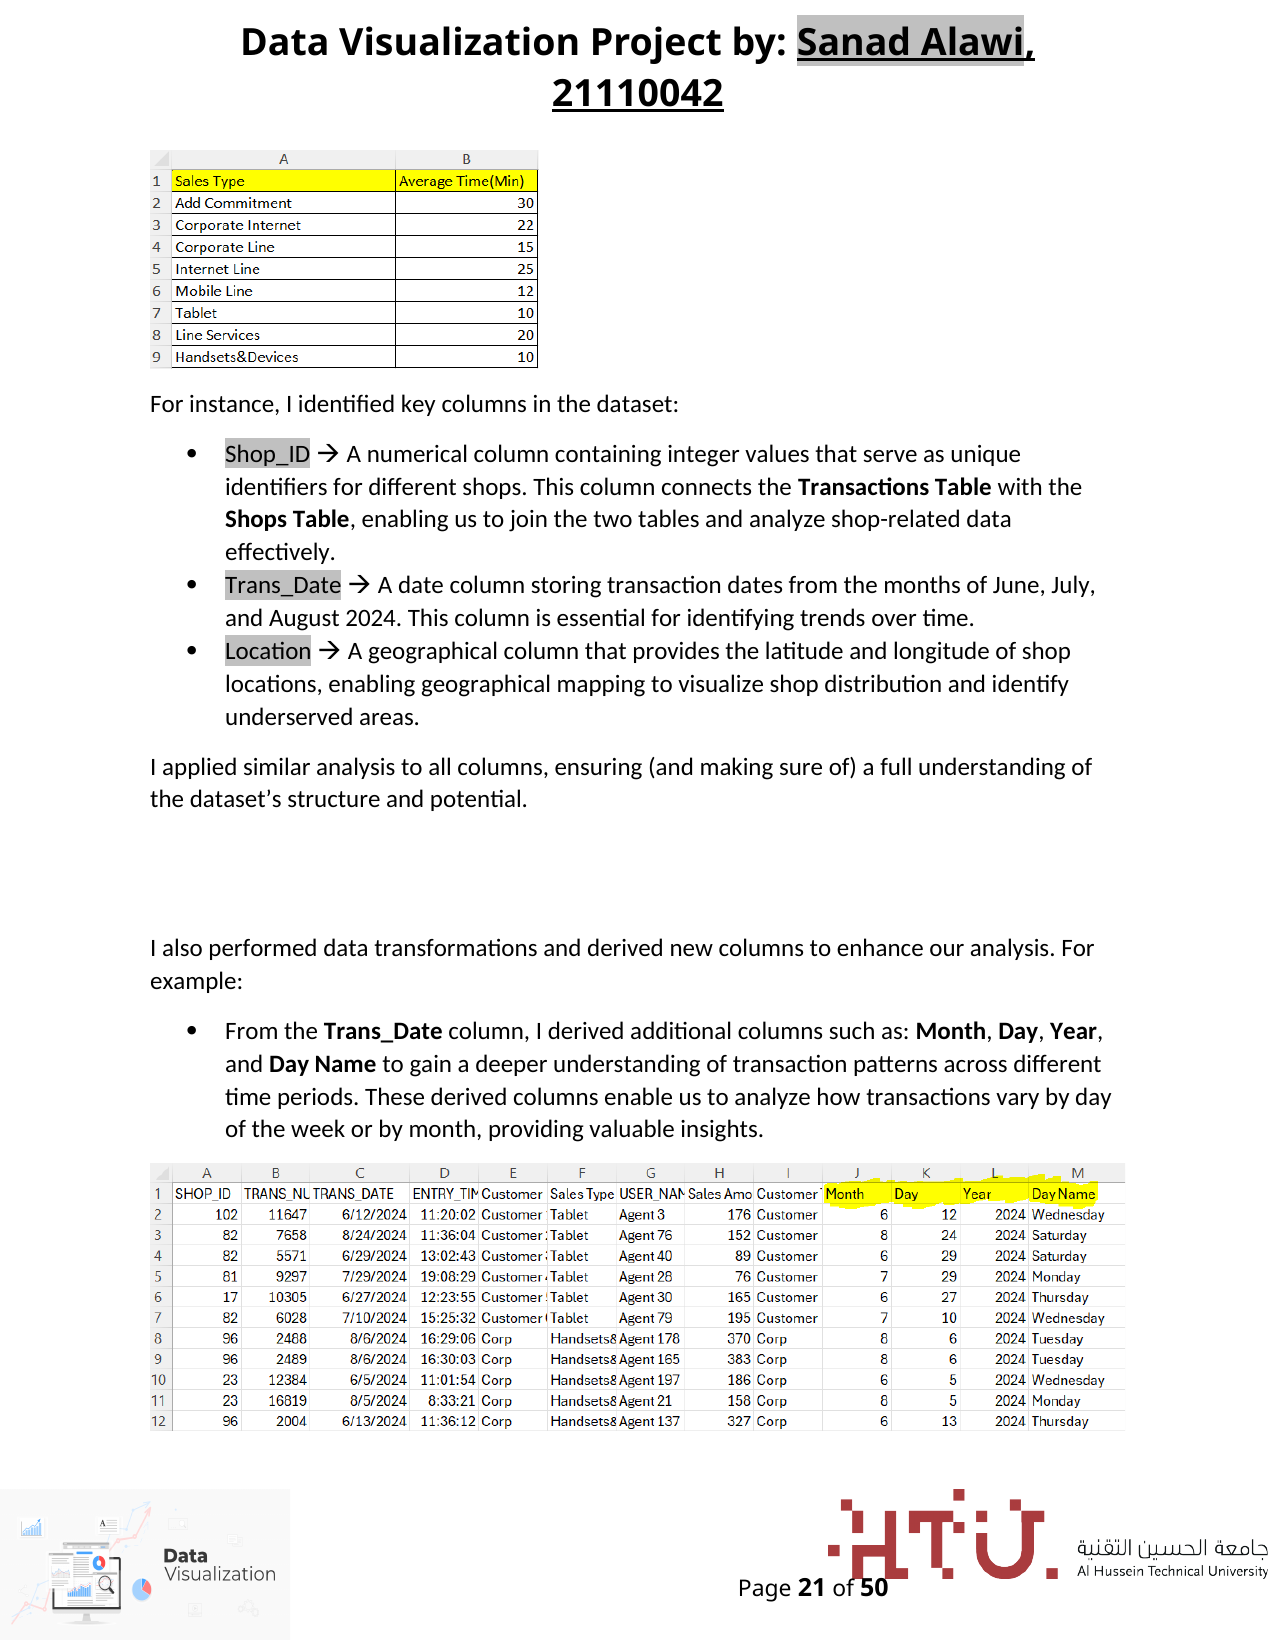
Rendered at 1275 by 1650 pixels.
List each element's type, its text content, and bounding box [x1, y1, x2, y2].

list Shop_ID A numerical column containing integer values that serve as unique identifiers for different shops. This column connects the Transactions Table with the Shops Table, enabling us to join the two tables and analyze shop-related data effectively. [187, 438, 1125, 567]
list Trans_Date A date column storing transaction dates from the months of June, July, and August 2024. This column is essential for identifying trends over time. [187, 569, 1125, 633]
picture [150, 1163, 1125, 1431]
list From the Trans_Date column, I derived additional columns such as: Month, Day, Year, and Day Name to gain a deeper understanding of transaction patterns across different time periods. These derived columns enable us to analyze how transactions vary by day of the week or by month, providing valuable insights. [187, 1015, 1125, 1144]
list Location A geographical column that provides the latitude and longitude of shop locations, enabling geographical mapping to visualize shop distribution and identify underserved areas. [187, 635, 1125, 732]
picture [828, 1489, 1268, 1579]
text I also performed data transformations and derived new columns to enhance our analysis. For example: [150, 932, 1125, 996]
picture [150, 150, 539, 369]
picture [0, 1489, 290, 1640]
text I applied similar analysis to all columns, ensuring (and making sure of) a full understanding of the dataset’s structure and potential. [150, 751, 1125, 814]
text For instance, I identified key columns in the dataset: [150, 388, 1125, 419]
